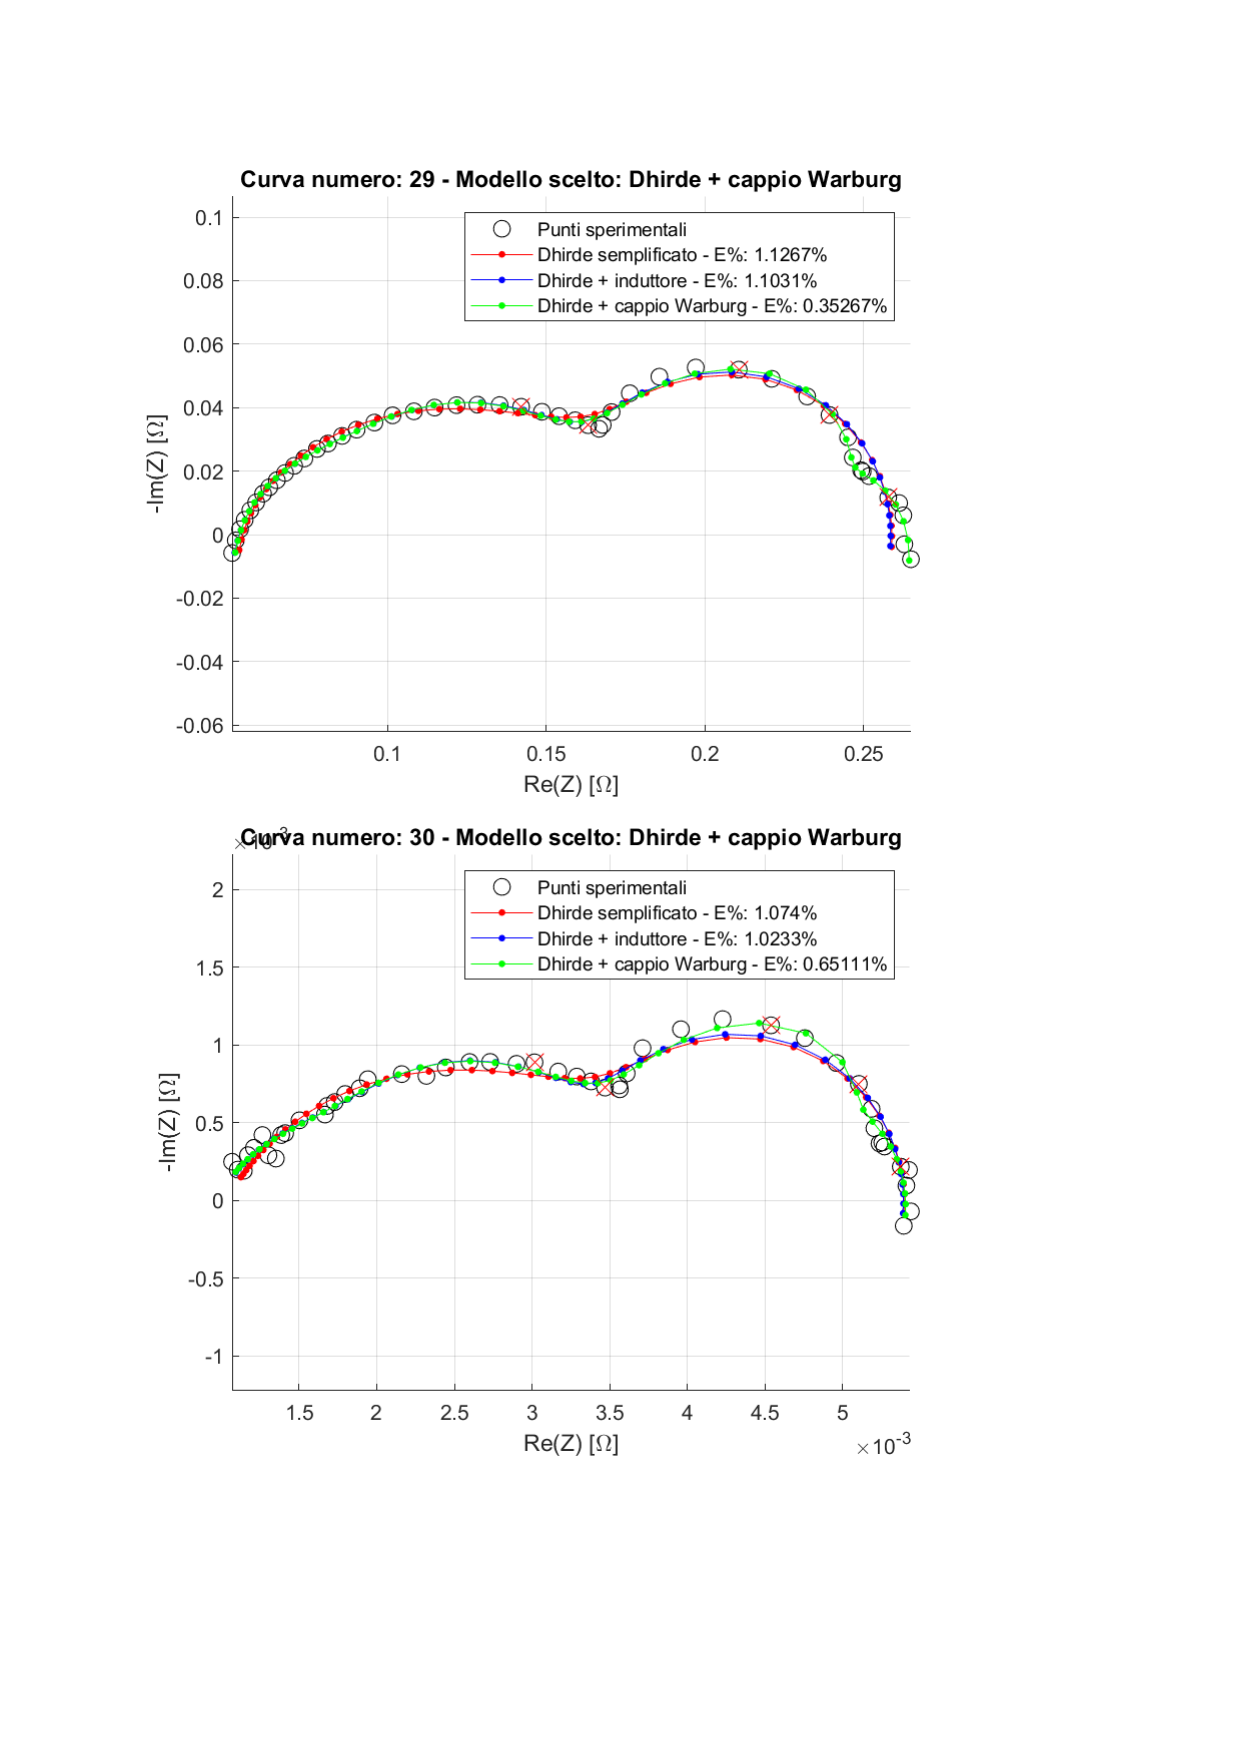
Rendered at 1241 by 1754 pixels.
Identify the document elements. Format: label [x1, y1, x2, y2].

picture [118, 806, 994, 1463]
picture [118, 147, 994, 804]
